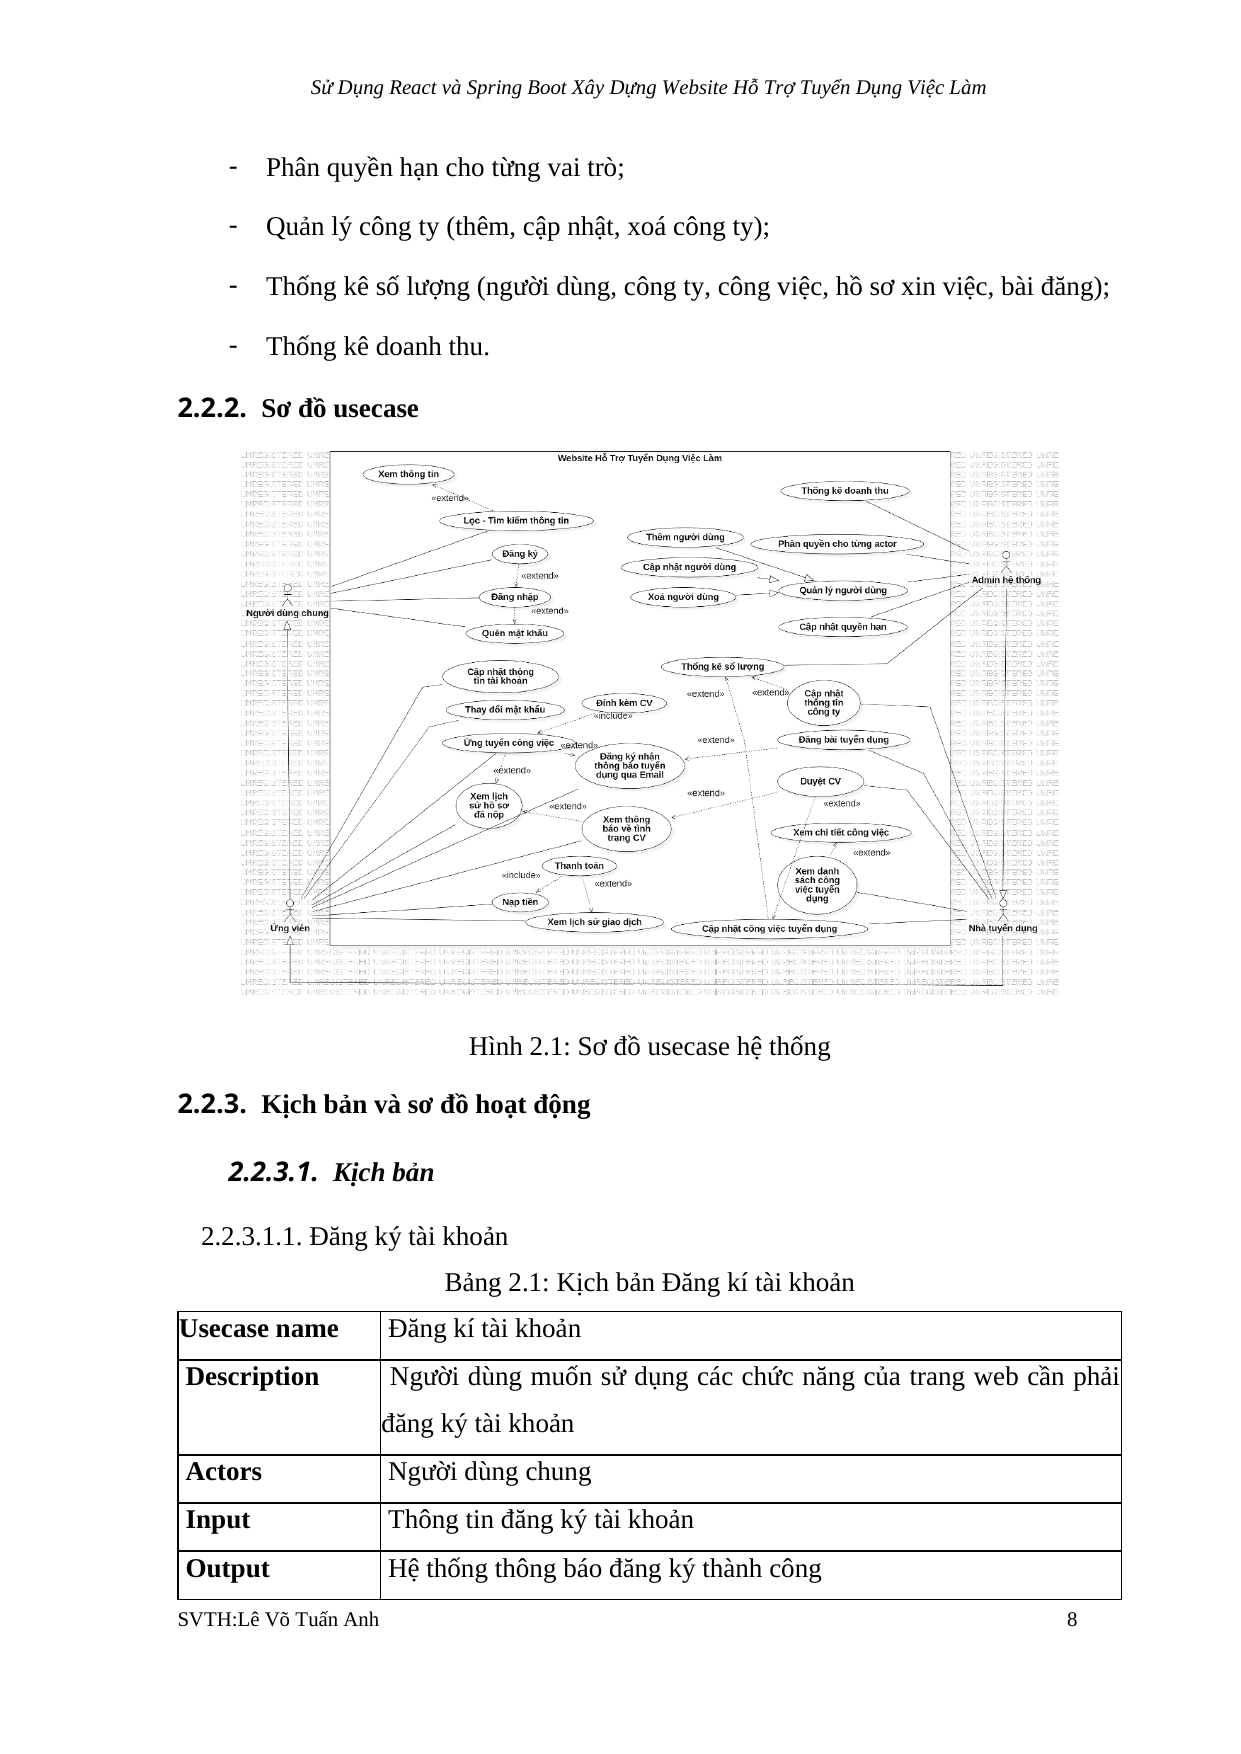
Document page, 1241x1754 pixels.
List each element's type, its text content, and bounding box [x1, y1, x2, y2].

subtitle Sơ đồ usecase [177, 388, 1122, 425]
table_cell Description [179, 1361, 380, 1454]
subtitle Kịch bản Đăng kí tài khoản [177, 1266, 1122, 1297]
picture [240, 448, 1059, 1002]
table_cell Output [179, 1552, 380, 1598]
text Thống kê doanh thu. [228, 327, 1122, 362]
table_cell Input [179, 1504, 380, 1550]
text Thống kê số lượng (người dùng, công ty, công việc, hồ sơ xin việc, bài đăng); [228, 267, 1122, 303]
table_cell Người dùng chung [381, 1456, 1121, 1502]
table_header Usecase name [179, 1312, 380, 1359]
table_header Đăng kí tài khoản [381, 1312, 1121, 1359]
subtitle Kịch bản và sơ đồ hoạt động [177, 1085, 1122, 1122]
subtitle Đăng ký tài khoản [177, 1221, 1122, 1252]
text Quản lý công ty (thêm, cập nhật, xoá công ty); [228, 207, 1122, 243]
table_cell Thông tin đăng ký tài khoản [381, 1504, 1121, 1550]
table_cell Hệ thống thông báo đăng ký thành công [381, 1552, 1121, 1598]
subtitle Sơ đồ usecase hệ thống [177, 1030, 1122, 1061]
text Phân quyền hạn cho từng vai trò; [228, 148, 1122, 183]
table_cell Actors [179, 1456, 380, 1502]
table_cell Người dùng muốn sử dụng các chức năng của trang web cần phải đăng ký tài khoản [381, 1361, 1121, 1454]
subtitle Kịch bản [177, 1153, 1122, 1189]
